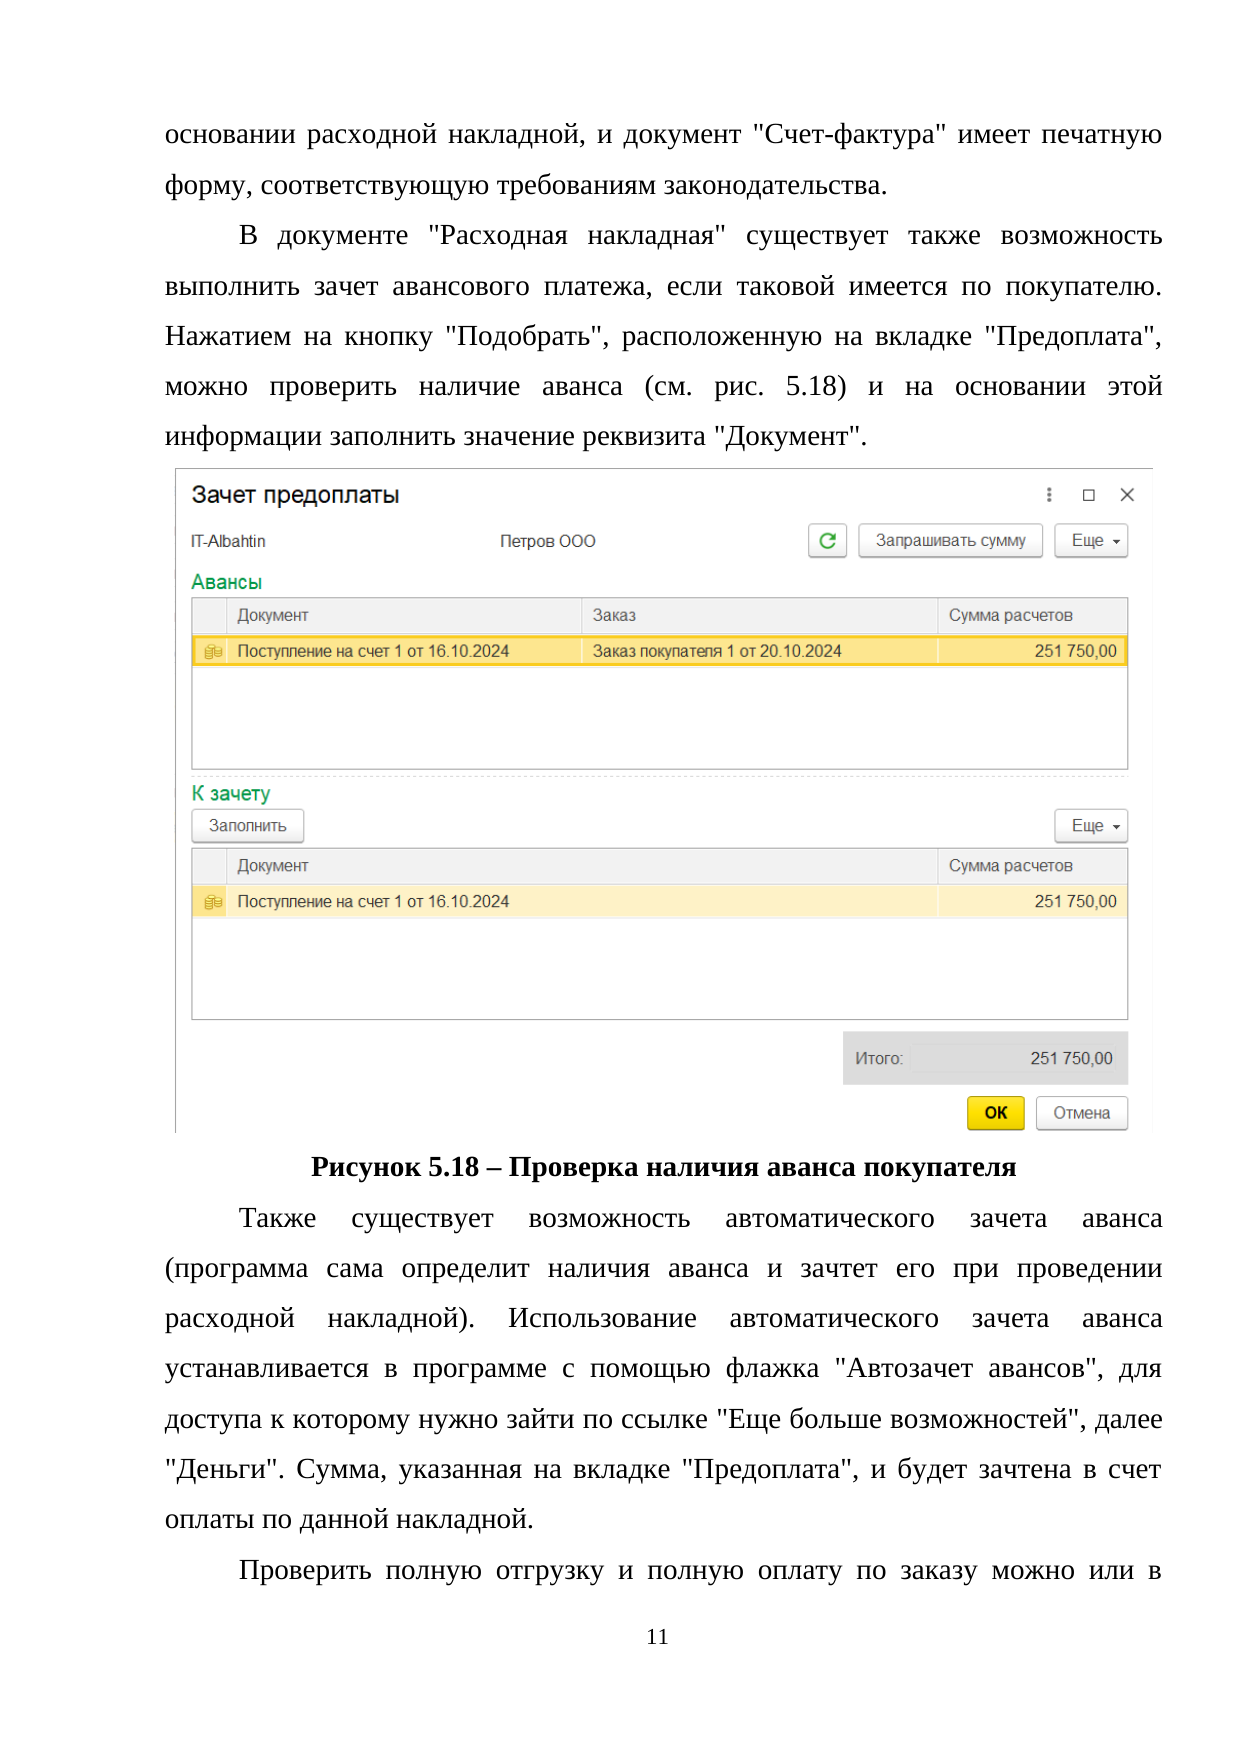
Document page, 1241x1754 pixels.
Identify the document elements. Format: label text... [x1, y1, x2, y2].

text В документе "Расходная накладная" существует также возможность выполнить зачет авансового платежа, если таковой имеется по покупателю. Нажатием на кнопку "Подобрать", расположенную на вкладке "Предоплата", можно проверить наличие аванса (см. рис. 5.18) и на основании этой информации заполнить значение реквизита "Документ". [164, 217, 1163, 452]
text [164, 1552, 1163, 1585]
picture [174, 468, 1153, 1133]
text Рисунок 5.18 – Проверка наличия аванса покупателя [164, 1149, 1163, 1183]
text Также существует возможность автоматического зачета аванса (программа сама определит наличия аванса и зачтет его при проведении расходной накладной). Использование автоматического зачета аванса устанавливается в программе с помощью флажка "Автозачет авансов", для доступа к которому нужно зайти по ссылке "Еще больше возможностей", далее "Деньги". Сумма, указанная на вкладке "Предоплата", и будет зачтена в счет оплаты по данной накладной. [164, 1200, 1163, 1535]
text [164, 117, 1163, 201]
